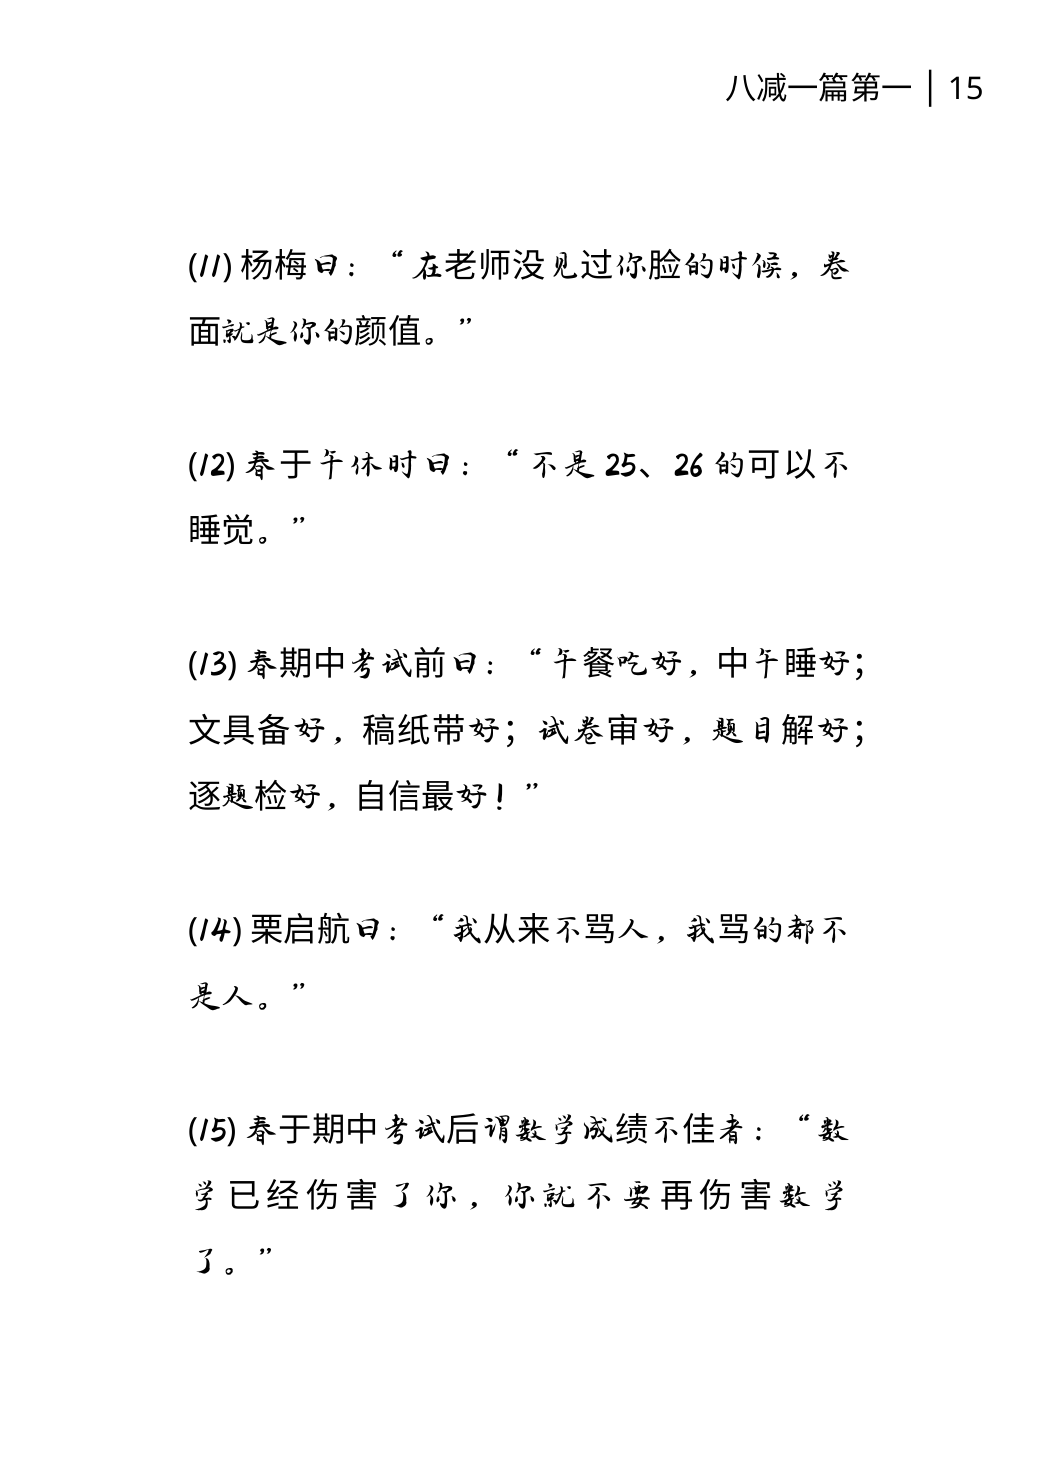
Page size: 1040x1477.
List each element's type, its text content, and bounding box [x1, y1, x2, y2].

list 杨梅曰：“在老师没见过你脸的时候，卷面就是你的颜值。” [188, 233, 852, 366]
list 春期中考试前曰：“午餐吃好，中午睡好；文具备好，稿纸带好；试卷审好，题目解好；逐题检好，自信最好！” [188, 632, 852, 831]
list 春于期中考试后谓数学成绩不佳者：“数学已经伤害了你，你就不要再伤害数学了。” [188, 1097, 852, 1296]
list 春于午休时曰：“不是25、26的可以不睡觉。” [188, 432, 852, 565]
list 栗启航曰：“我从来不骂人，我骂的都不是人。” [188, 897, 852, 1030]
